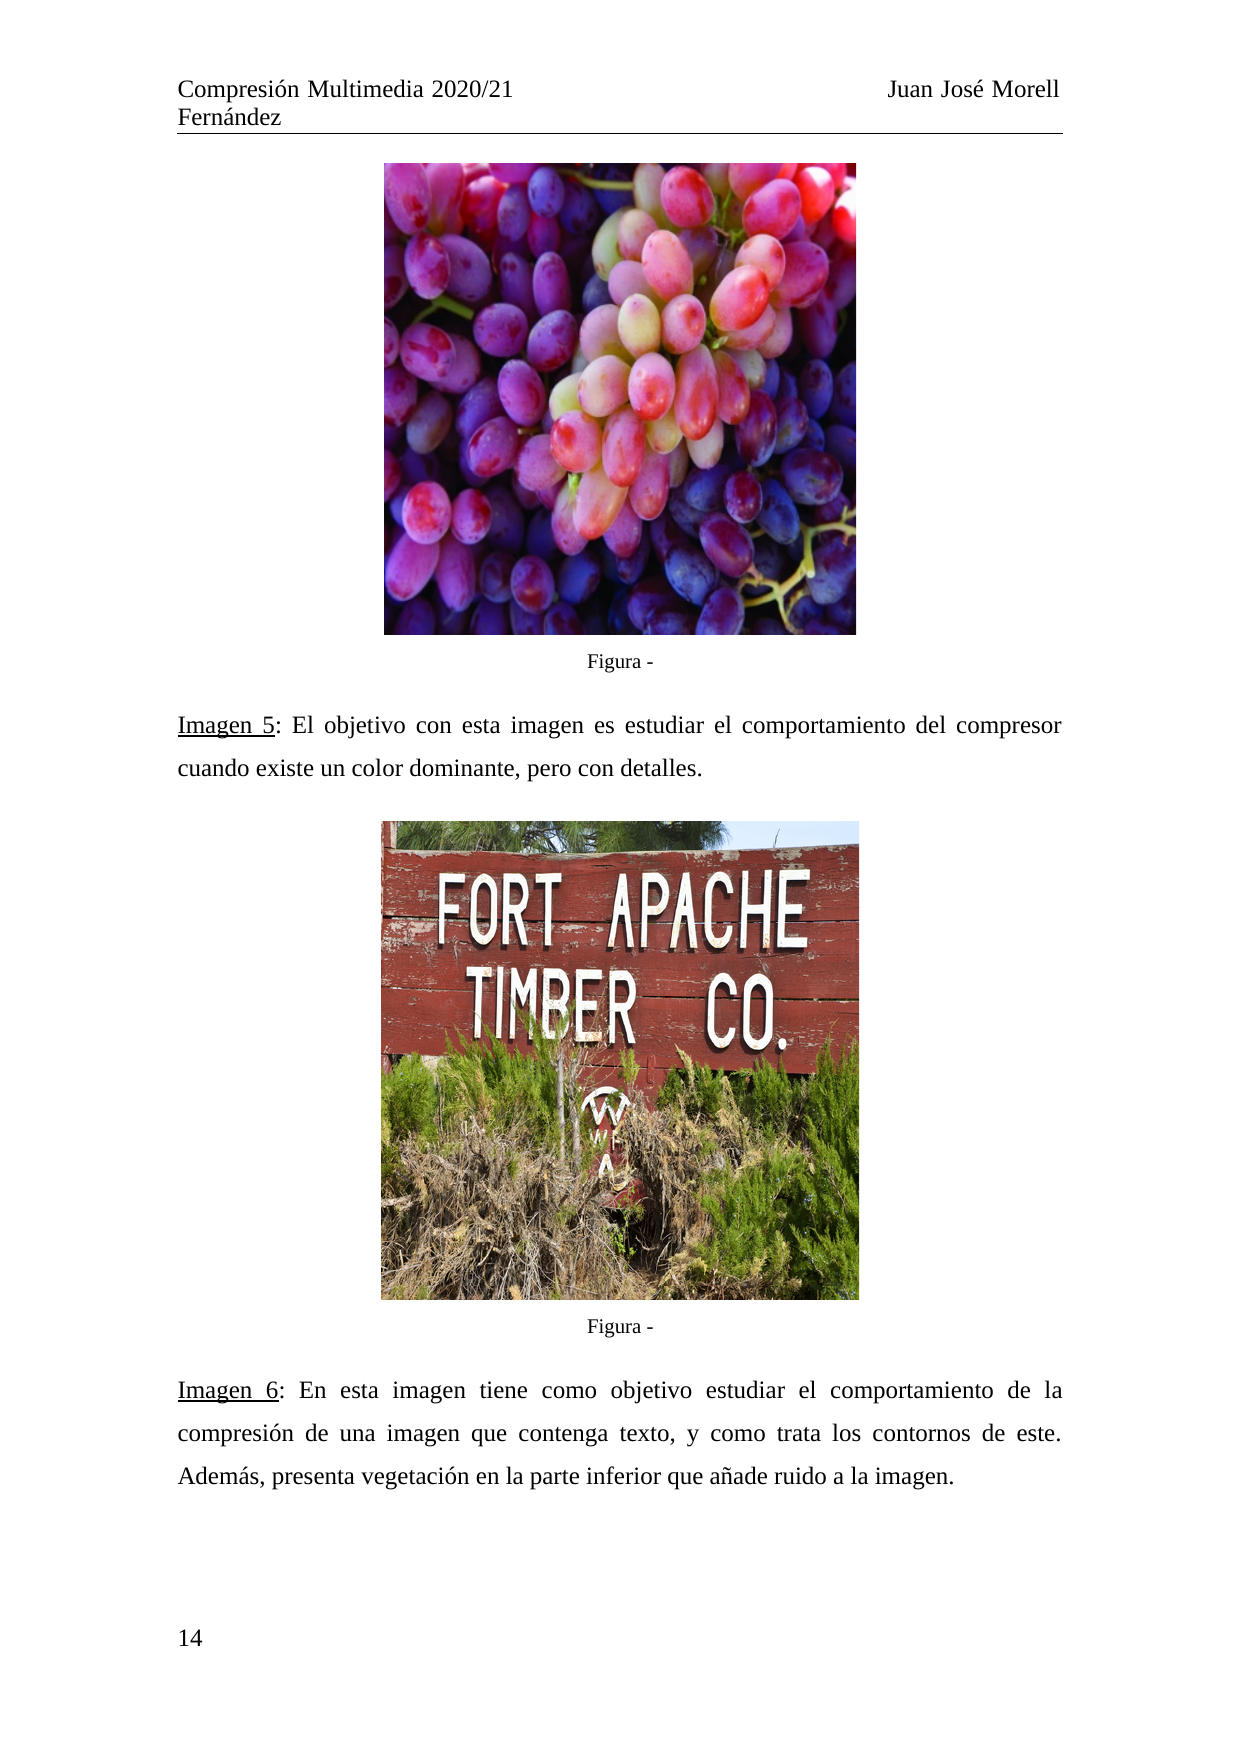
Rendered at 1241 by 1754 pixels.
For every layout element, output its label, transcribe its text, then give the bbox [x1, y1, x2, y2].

text Imagen 6: En esta imagen tiene como objetivo estudiar el comportamiento de la compresión de una imagen que contenga texto, y como trata los contornos de este. Además, presenta vegetación en la parte inferior que añade ruido a la imagen. [177, 1375, 1063, 1490]
text Figura - [177, 1314, 1063, 1338]
picture [384, 163, 857, 635]
text Imagen 5: El objetivo con esta imagen es estudiar el comportamiento del compresor cuando existe un color dominante, pero con detalles. [177, 710, 1063, 782]
text Figura - [177, 649, 1063, 673]
picture [381, 821, 860, 1300]
